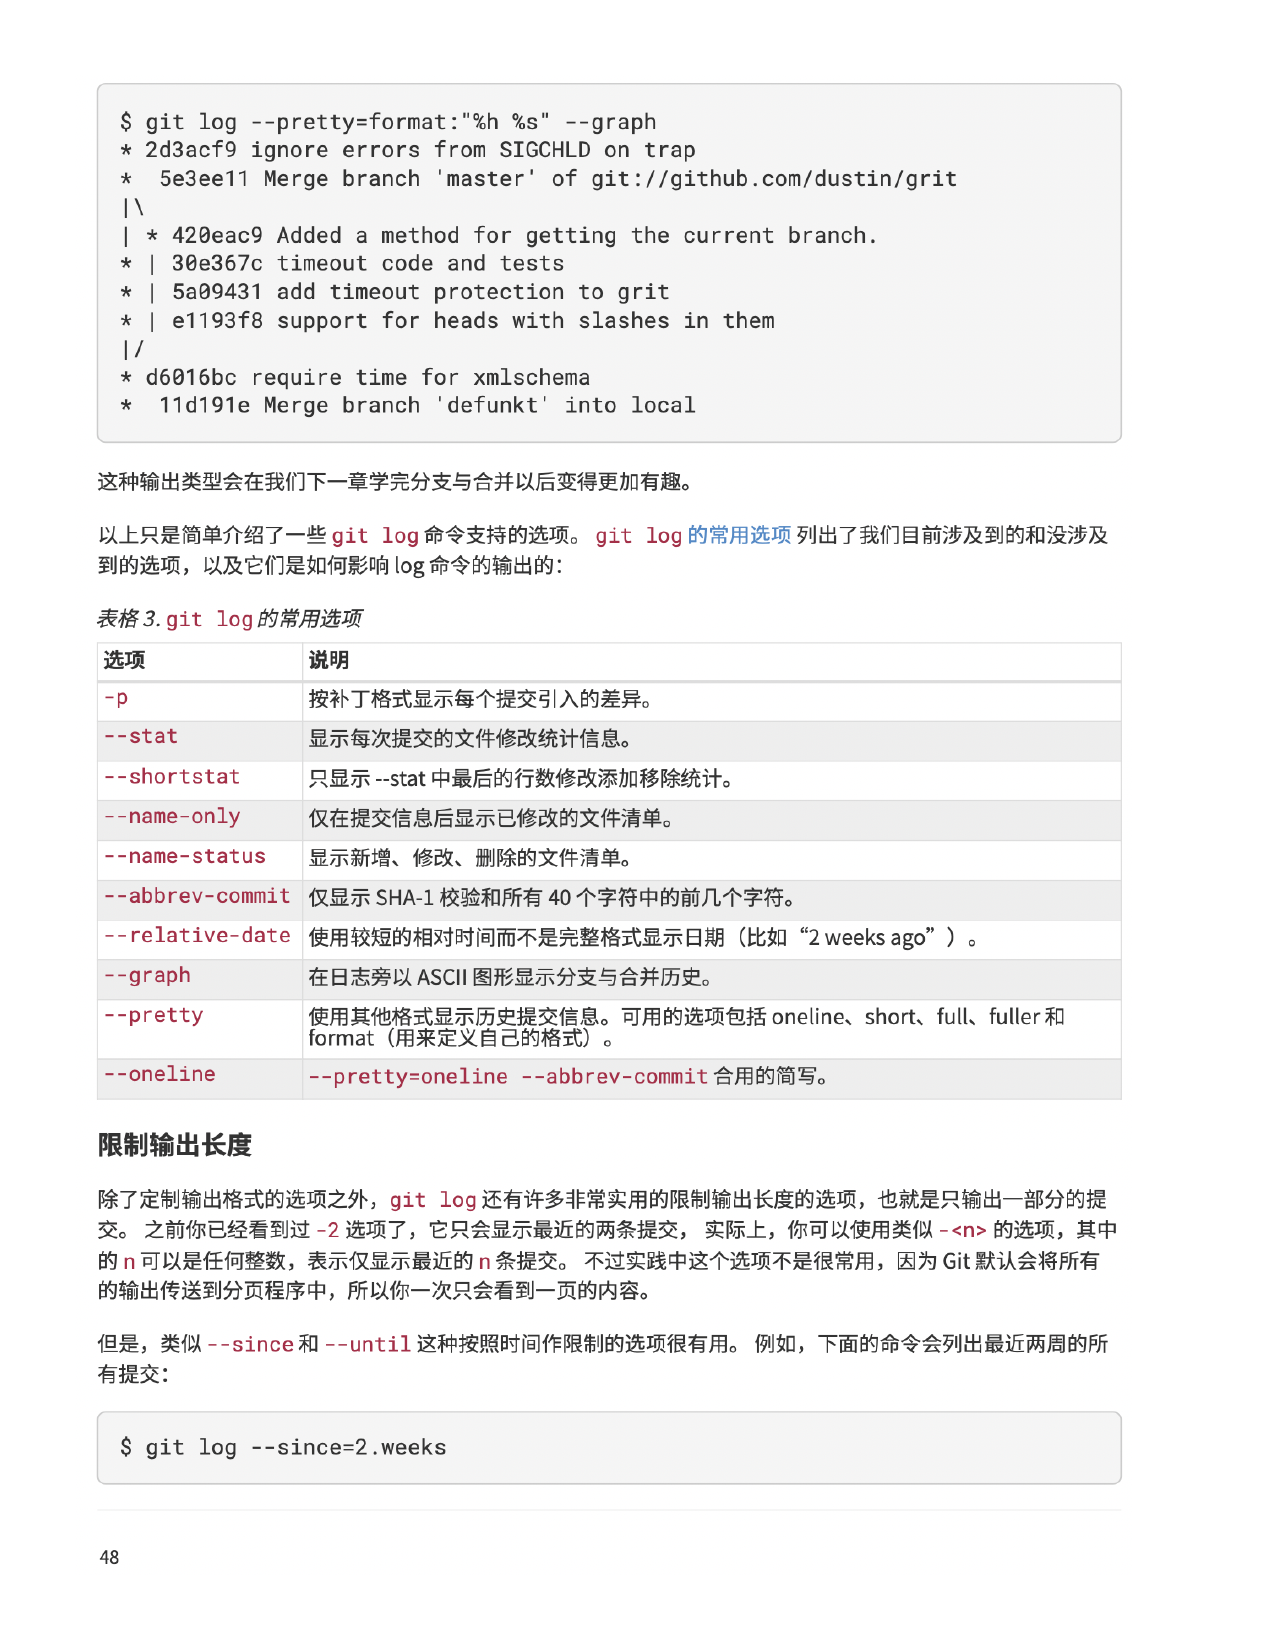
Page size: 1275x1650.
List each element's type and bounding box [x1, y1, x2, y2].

picture [75, 75, 1133, 1575]
